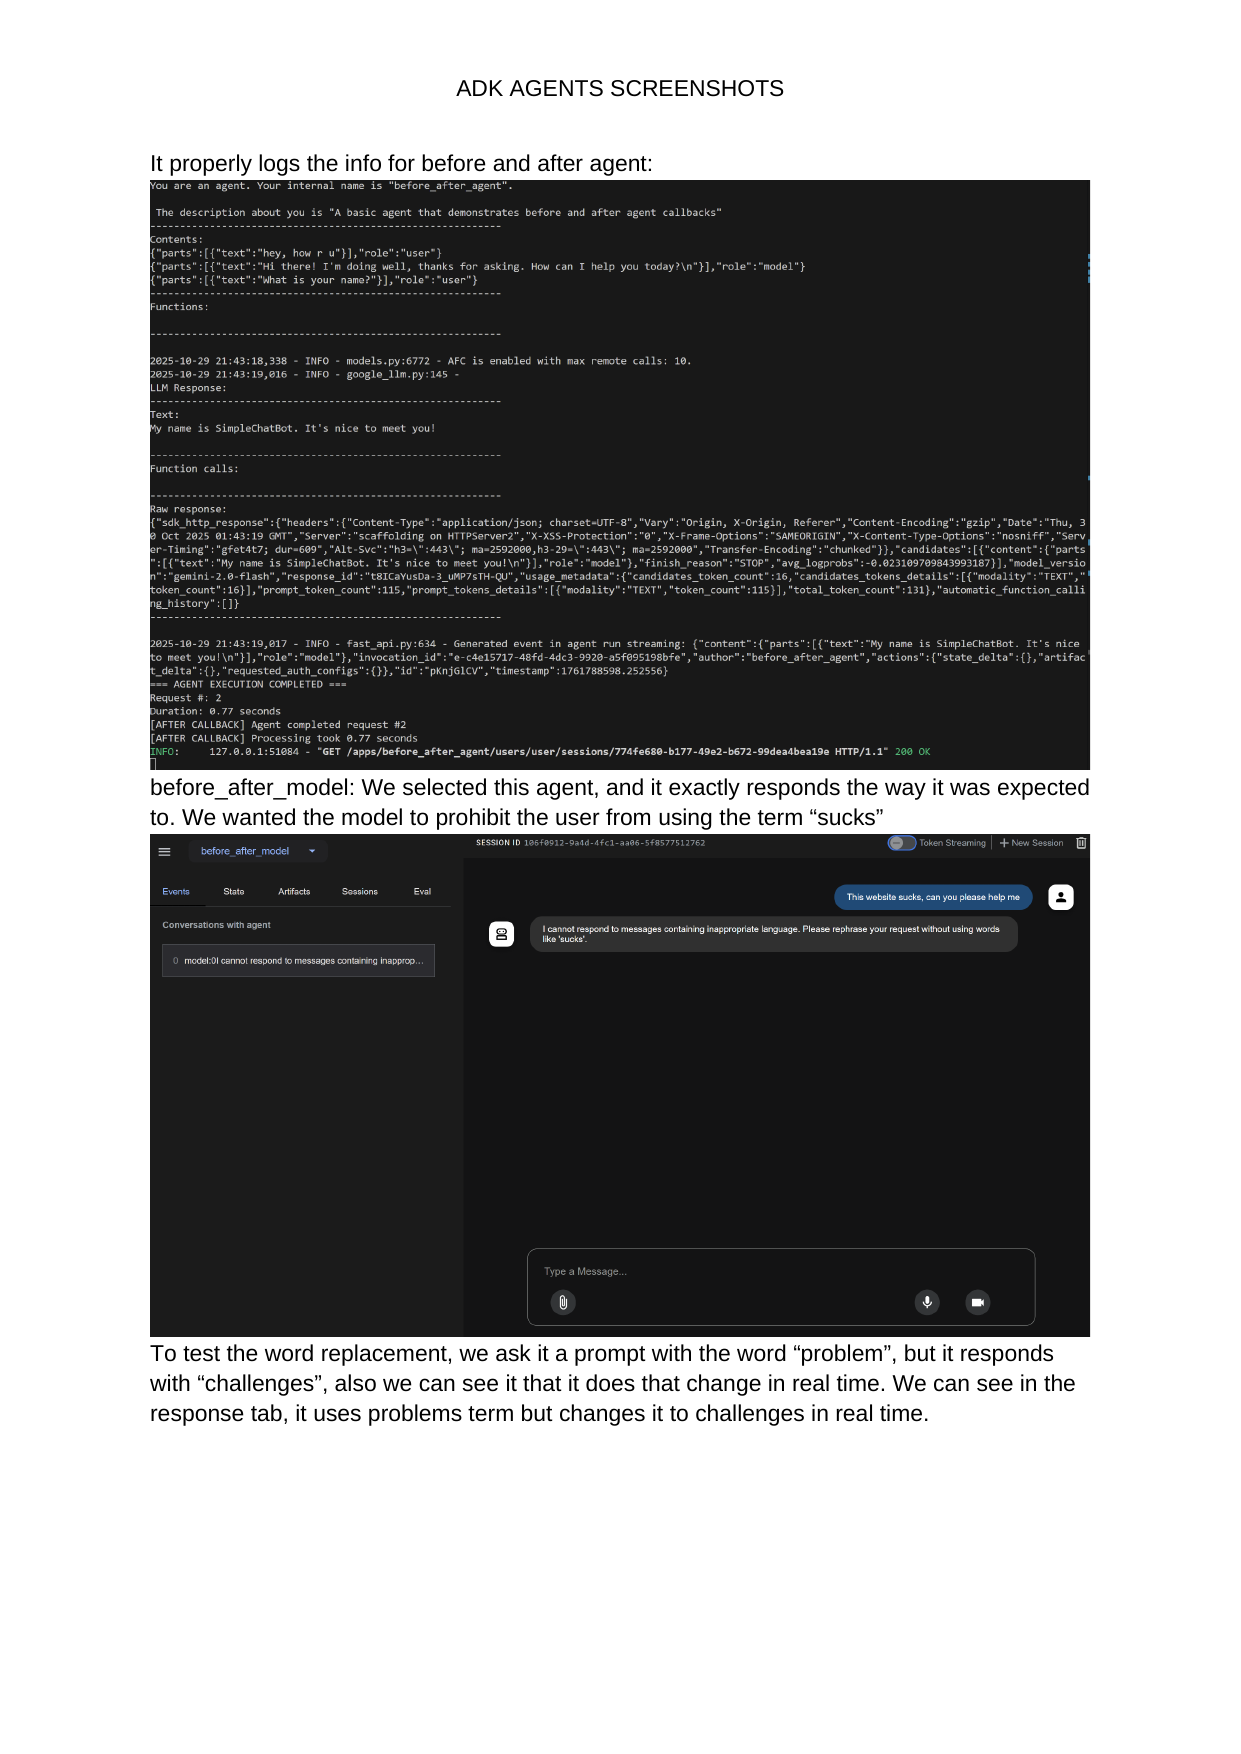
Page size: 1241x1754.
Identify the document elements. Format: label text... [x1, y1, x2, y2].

text It properly logs the info for before and after agent: [150, 150, 1090, 180]
text To test the word replacement, we ask it a prompt with the word “problem”, but it responds with “challenges”, also we can see it that it does that change in real time. We can see in the response tab, it uses problems term but changes it to challenges in real time. [150, 1340, 1090, 1427]
picture [150, 180, 1091, 770]
picture [150, 834, 1091, 1337]
text before_after_model: We selected this agent, and it exactly responds the way it was expected to. We wanted the model to prohibit the user from using the term “sucks” [150, 774, 1090, 830]
